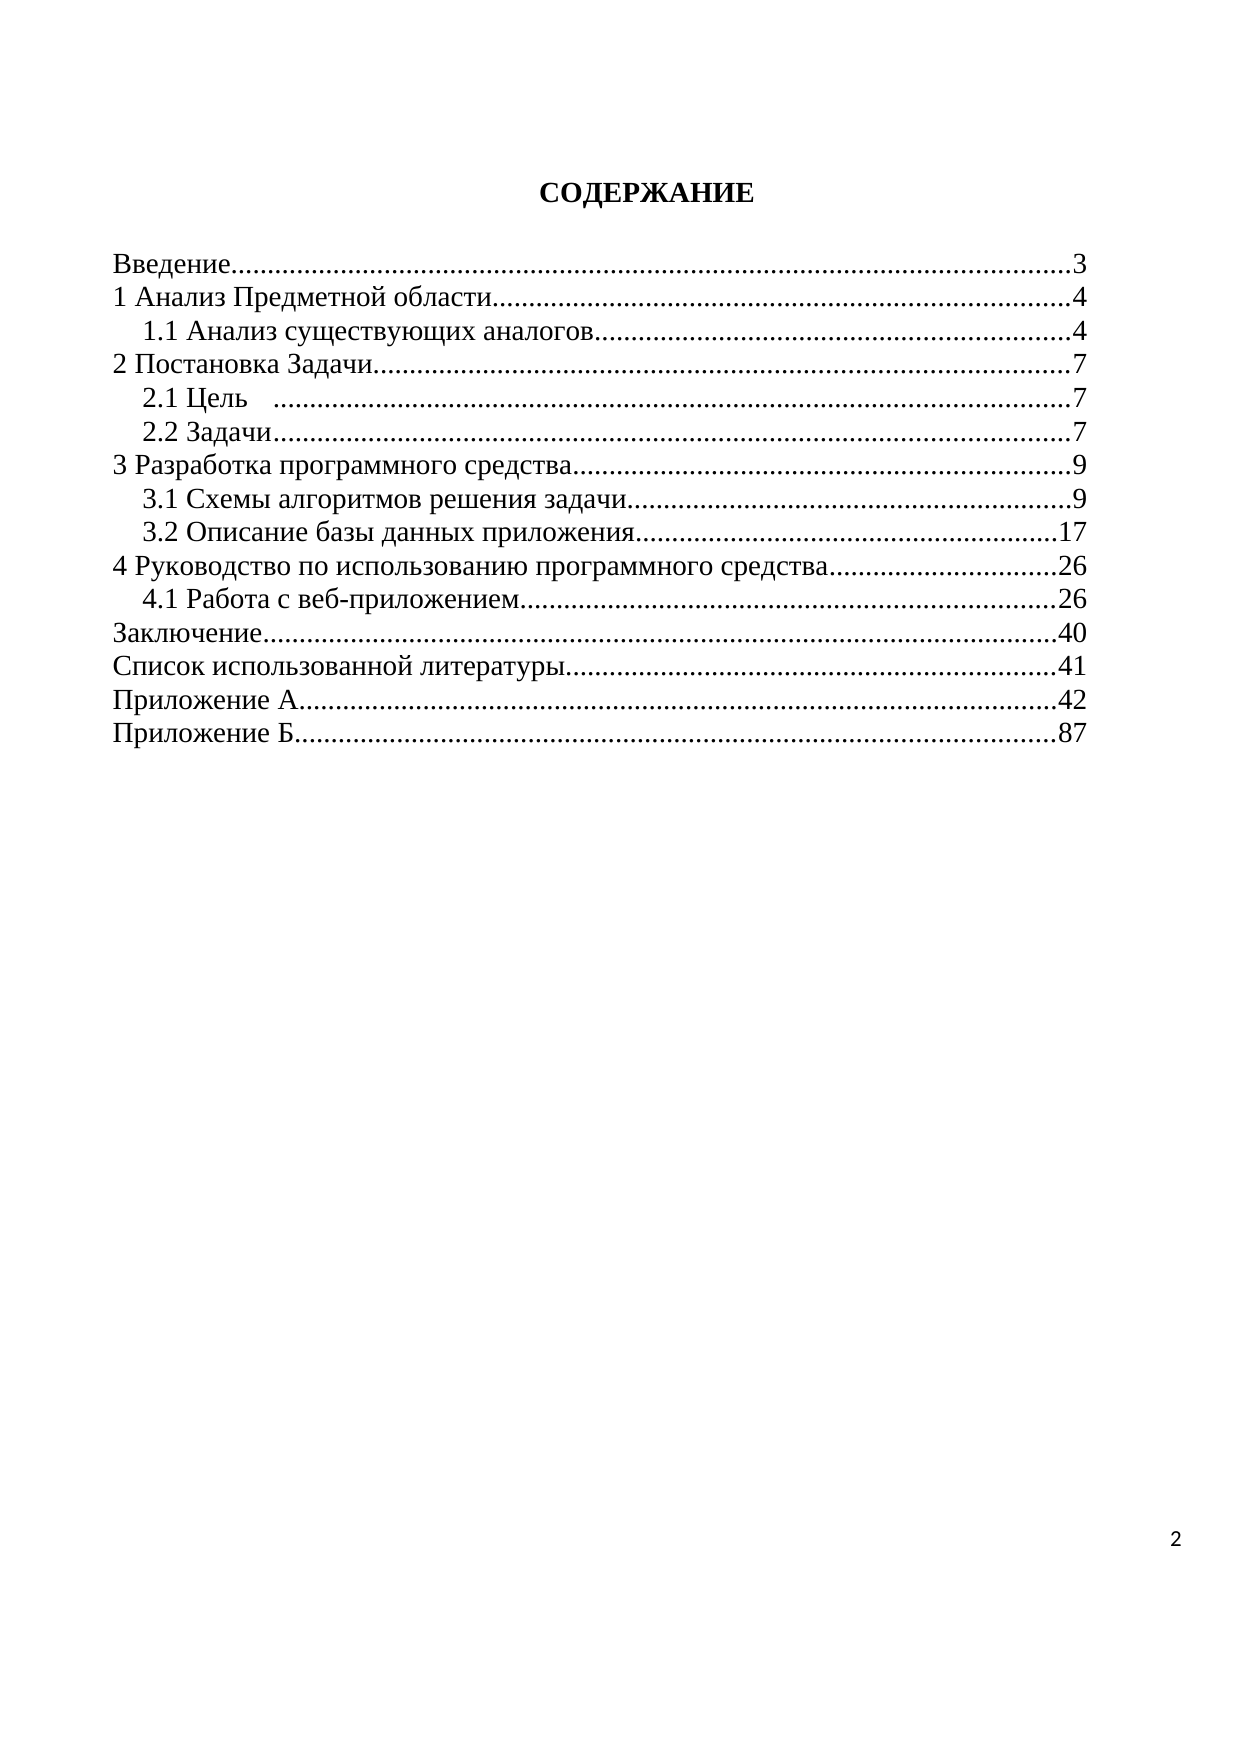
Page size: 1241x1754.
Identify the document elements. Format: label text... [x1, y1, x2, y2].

text Содержание [112, 175, 1181, 208]
text 4.1 Работа с веб-приложением 26 [142, 581, 1181, 615]
text Приложение А 42 [112, 682, 1181, 716]
text 1 Анализ Предметной области 4 [112, 279, 1181, 313]
text 2.2 Задачи 7 [142, 414, 1181, 447]
text 3 Разработка программного средства 9 [112, 447, 1181, 481]
text Введение 3 [112, 246, 1181, 279]
text 4 Руководство по использованию программного средства 26 [112, 548, 1181, 581]
text Список использованной литературы 41 [112, 648, 1181, 682]
text Приложение Б 87 [112, 716, 1181, 749]
text Заключение 40 [112, 615, 1181, 648]
text 3.2 Описание базы данных приложения 17 [142, 514, 1181, 548]
text 3.1 Схемы алгоритмов решения задачи 9 [142, 481, 1181, 514]
text 1.1 Анализ существующих аналогов. 4 [142, 313, 1181, 347]
text 2.1 Цель 7 [142, 380, 1181, 414]
text 2 Постановка Задачи 7 [112, 347, 1181, 380]
